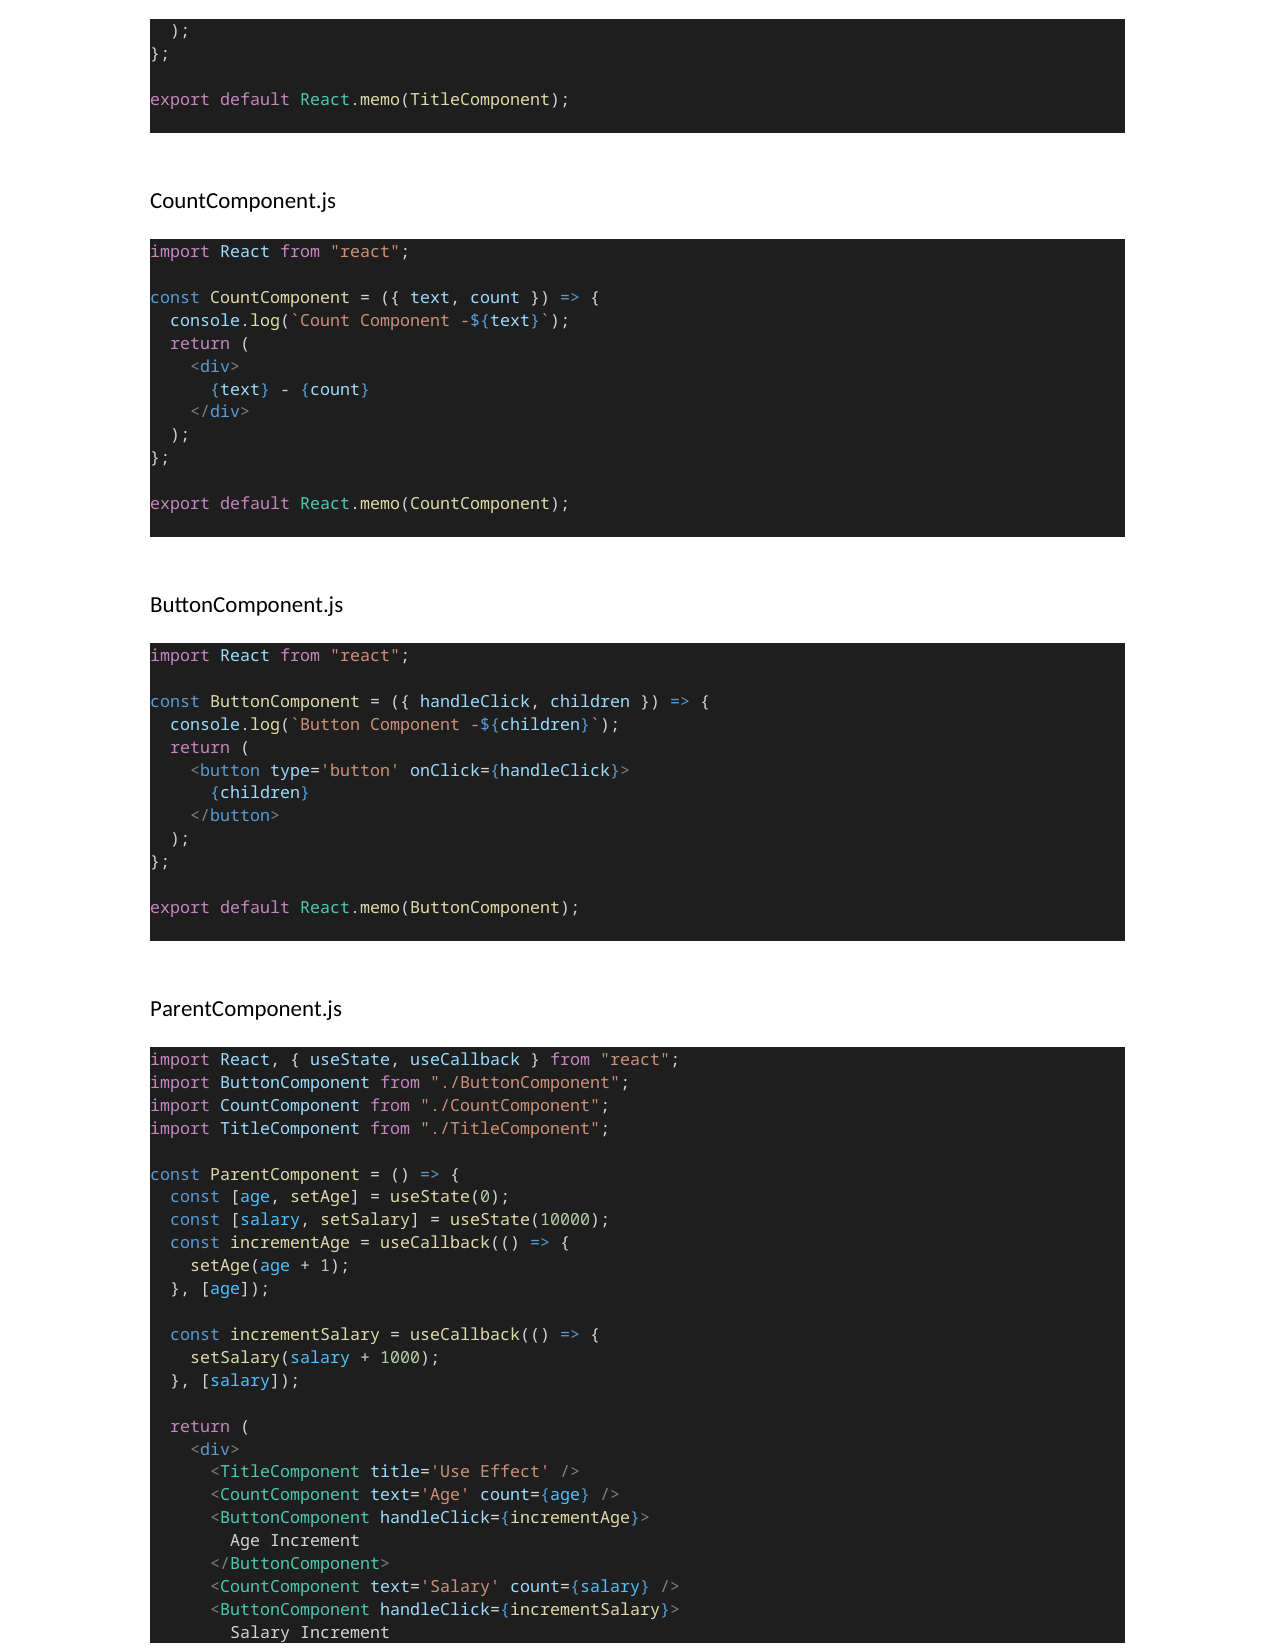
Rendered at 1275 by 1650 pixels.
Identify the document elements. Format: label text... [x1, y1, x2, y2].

text <ButtonComponent handleClick={incrementAge}> [150, 1506, 1125, 1528]
text }; [150, 849, 1125, 872]
text return ( [150, 735, 1125, 758]
text setAge(age + 1); [150, 1253, 1125, 1276]
text import CountComponent from "./CountComponent"; [150, 1093, 1125, 1116]
text export default React.memo(ButtonComponent); [150, 895, 1125, 918]
text ); [150, 827, 1125, 849]
text {text} - {count} [150, 377, 1125, 400]
text import React from "react"; [150, 643, 1125, 666]
text const [salary, setSalary] = useState(10000); [150, 1208, 1125, 1231]
text export default React.memo(CountComponent); [150, 491, 1125, 514]
text <CountComponent text='Salary' count={salary} /> [150, 1574, 1125, 1597]
text Age Increment [150, 1528, 1125, 1551]
text ); [150, 423, 1125, 446]
text import ButtonComponent from "./ButtonComponent"; [150, 1070, 1125, 1093]
text const incrementAge = useCallback(() => { [150, 1231, 1125, 1253]
text import React, { useState, useCallback } from "react"; [150, 1047, 1125, 1070]
text </div> [150, 400, 1125, 423]
text <TitleComponent title='Use Effect' /> [150, 1460, 1125, 1483]
text </button> [150, 804, 1125, 827]
text console.log(`Button Component -${children}`); [150, 712, 1125, 735]
text Salary Increment [150, 1620, 1125, 1643]
text return ( [150, 331, 1125, 354]
text export default React.memo(TitleComponent); [150, 87, 1125, 110]
text setSalary(salary + 1000); [150, 1345, 1125, 1368]
text }, [age]); [150, 1276, 1125, 1299]
text <div> [150, 354, 1125, 377]
text const ButtonComponent = ({ handleClick, children }) => { [150, 689, 1125, 712]
text <button type='button' onClick={handleClick}> [150, 758, 1125, 781]
text console.log(`Count Component -${text}`); [150, 308, 1125, 331]
text }; [150, 446, 1125, 468]
text const CountComponent = ({ text, count }) => { [150, 285, 1125, 308]
text {children} [150, 781, 1125, 804]
text return ( [150, 1414, 1125, 1437]
text const ParentComponent = () => { [150, 1162, 1125, 1185]
text ParentComponent.js [150, 994, 1125, 1022]
text <CountComponent text='Age' count={age} /> [150, 1483, 1125, 1506]
text const incrementSalary = useCallback(() => { [150, 1322, 1125, 1345]
text CountComponent.js [150, 186, 1125, 214]
text <ButtonComponent handleClick={incrementSalary}> [150, 1597, 1125, 1620]
text ButtonComponent.js [150, 590, 1125, 618]
text </ButtonComponent> [150, 1551, 1125, 1574]
text ); [150, 19, 1125, 42]
text }, [salary]); [150, 1368, 1125, 1391]
text import React from "react"; [150, 239, 1125, 262]
text import TitleComponent from "./TitleComponent"; [150, 1116, 1125, 1139]
text <div> [150, 1437, 1125, 1460]
text const [age, setAge] = useState(0); [150, 1185, 1125, 1208]
text }; [150, 42, 1125, 64]
